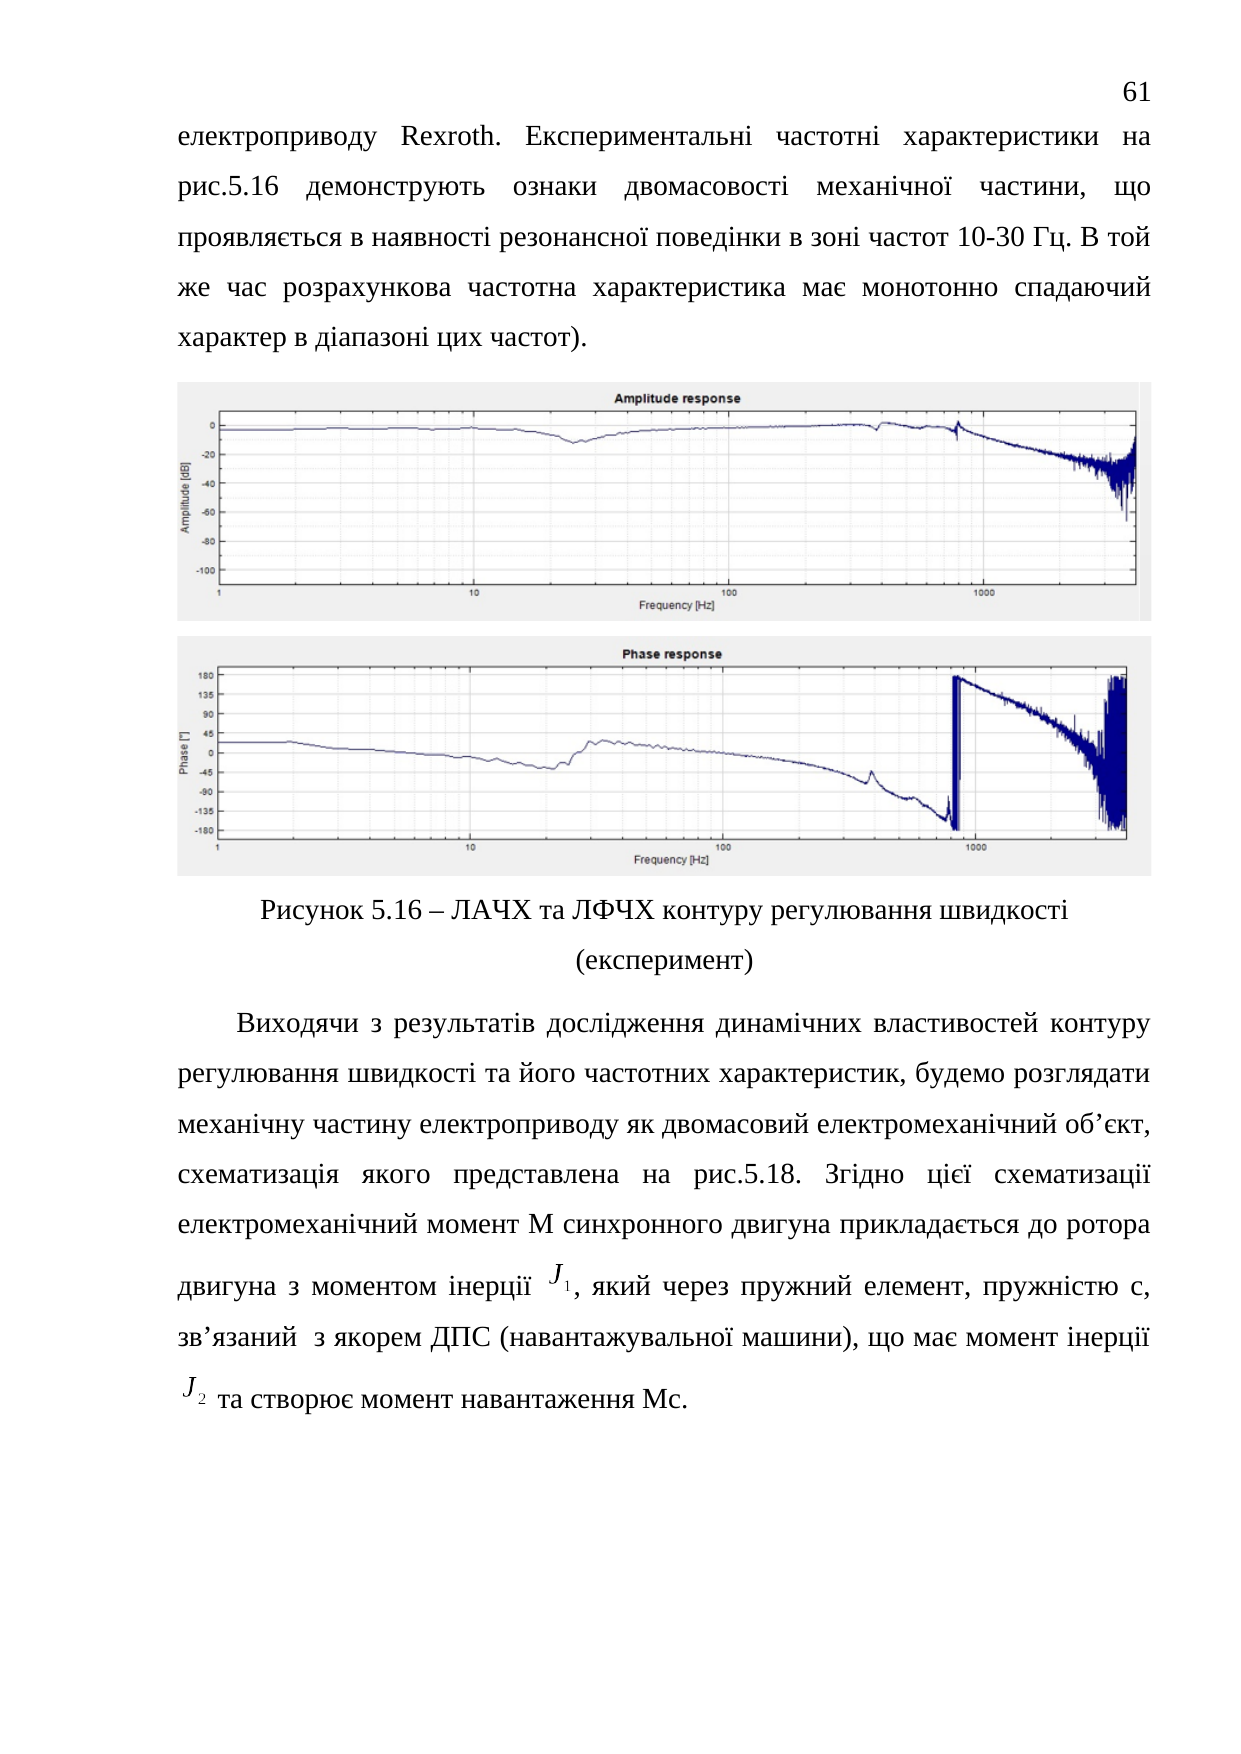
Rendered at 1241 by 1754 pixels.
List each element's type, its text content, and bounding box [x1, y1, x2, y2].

picture [177, 636, 1152, 876]
picture [177, 382, 1152, 621]
text Виходячи з результатів дослідження динамічних властивостей контуру регулювання швидкості та його частотних характеристик, будемо розглядати механічну частину електроприводу як двомасовий електромеханічний об’єкт, схематизація якого представлена на рис.5.18. Згідно цієї схематизації електромеханічний момент М синхронного двигуна прикладається до ротора двигуна з моментом інерції , який через пружний елемент, пружністю с, зв’язаний з якорем ДПС (навантажувальної машини), що має момент інерції та створює момент навантаження Мс. [177, 1005, 1152, 1414]
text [177, 118, 1152, 353]
text Рисунок 5.16 – ЛАЧХ та ЛФЧХ контуру регулювання швидкості (експеримент) [177, 892, 1152, 976]
